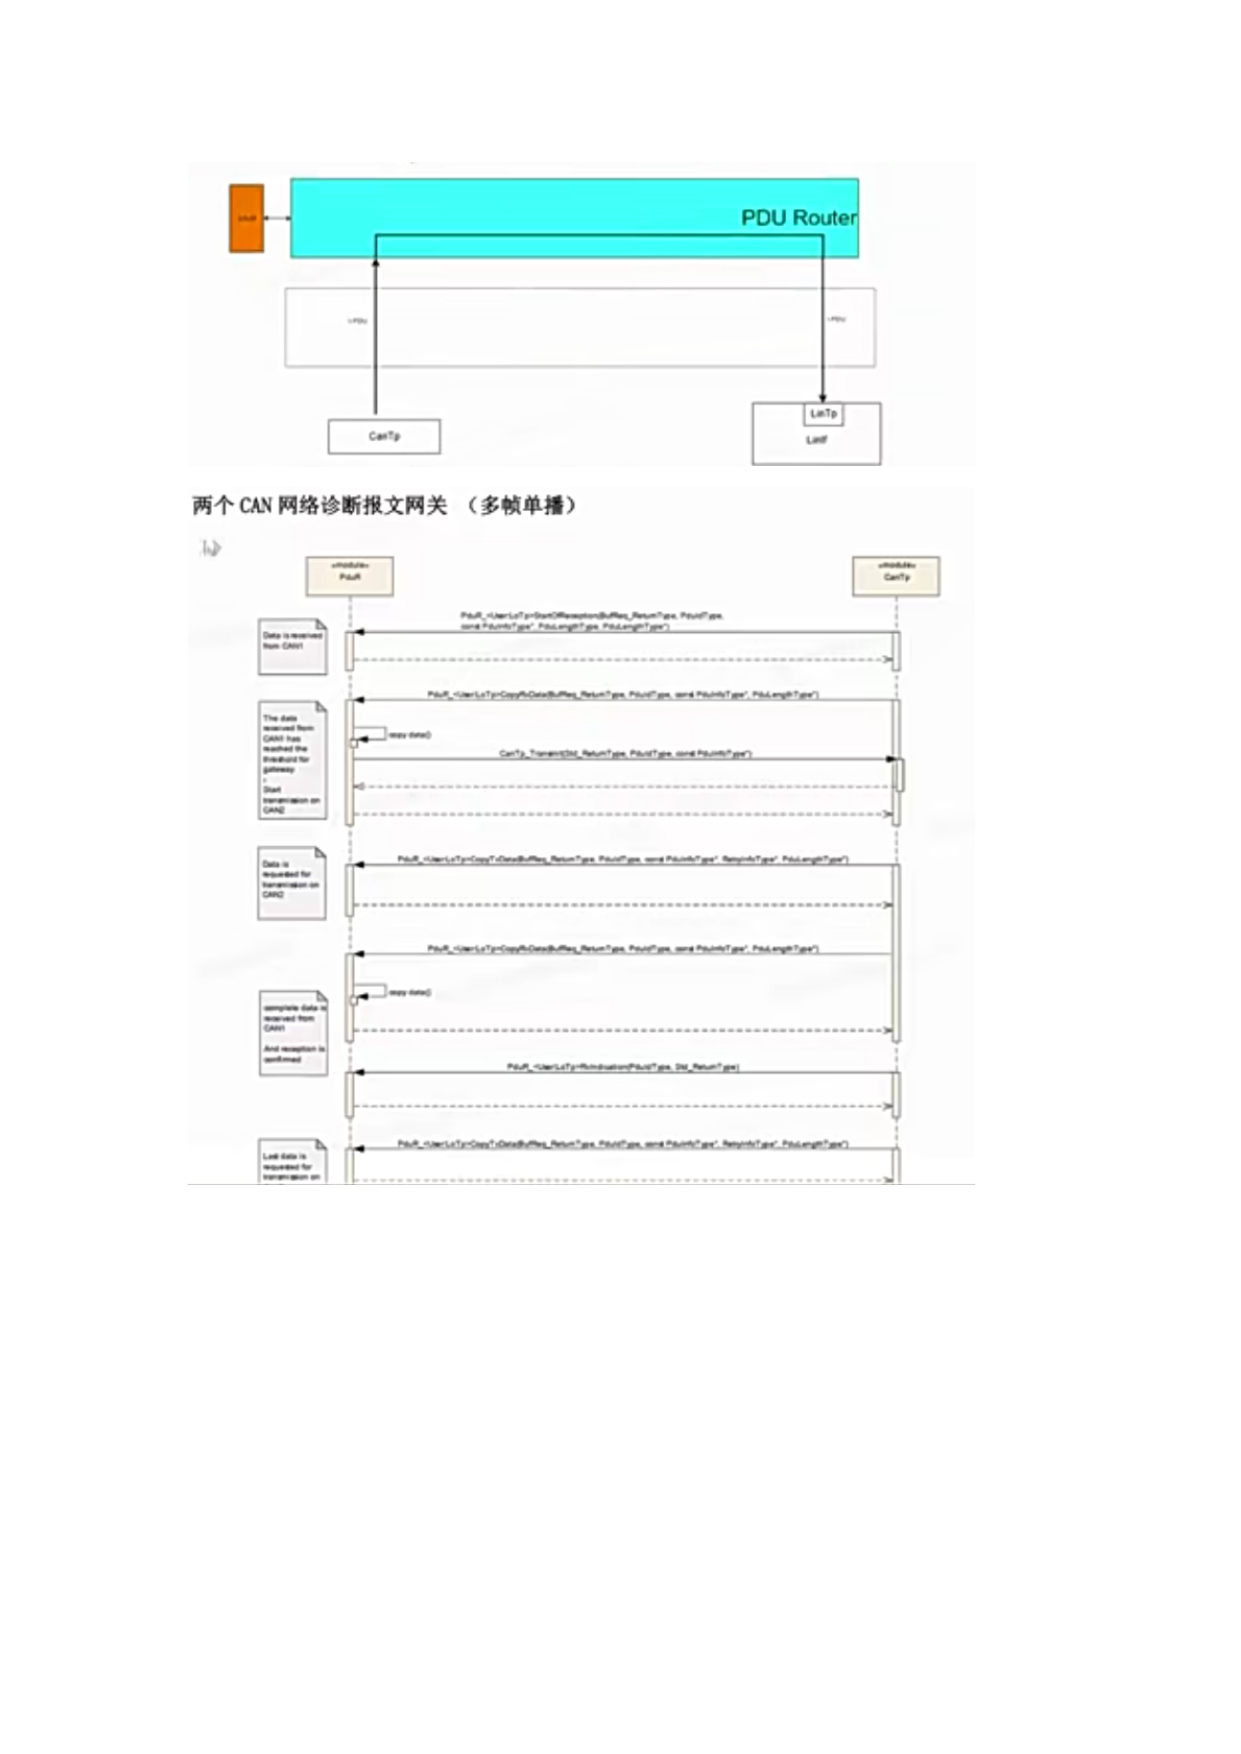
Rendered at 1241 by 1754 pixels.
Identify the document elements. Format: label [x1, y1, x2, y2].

picture [187, 487, 976, 1185]
picture [187, 162, 977, 467]
